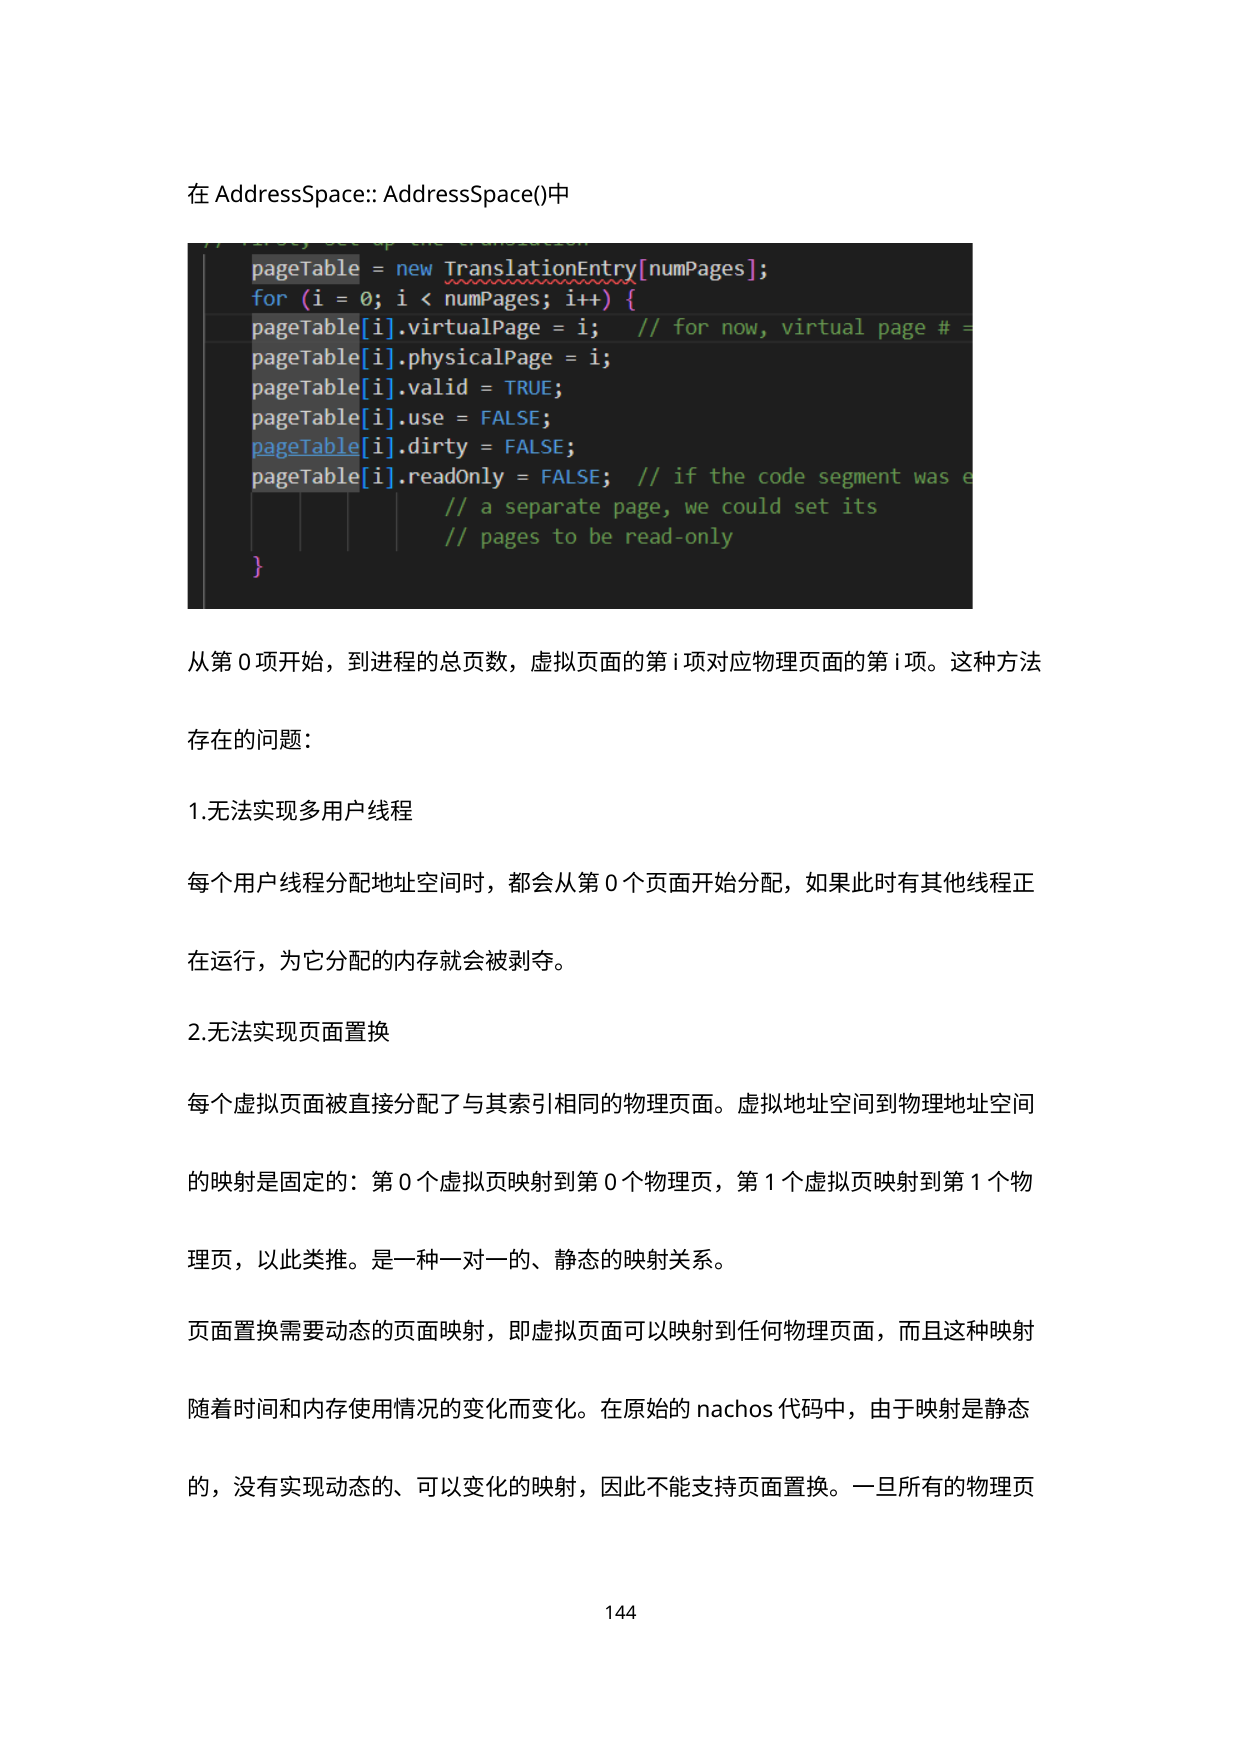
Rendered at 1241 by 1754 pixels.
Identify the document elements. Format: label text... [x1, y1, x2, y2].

text 在AddressSpace:: AddressSpace()中 [187, 160, 1053, 225]
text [187, 1297, 1053, 1518]
text 每个用户线程分配地址空间时，都会从第0个页面开始分配，如果此时有其他线程正在运行，为它分配的内存就会被剥夺。 [187, 849, 1053, 992]
text 2.无法实现页面置换 [187, 998, 1053, 1063]
text 从第0项开始，到进程的总页数，虚拟页面的第i项对应物理页面的第i项。这种方法存在的问题： [187, 628, 1053, 771]
picture [187, 243, 973, 609]
text 每个虚拟页面被直接分配了与其索引相同的物理页面。虚拟地址空间到物理地址空间的映射是固定的：第0个虚拟页映射到第0个物理页，第1个虚拟页映射到第1个物理页，以此类推。是一种一对一的、静态的映射关系。 [187, 1070, 1053, 1291]
text 1.无法实现多用户线程 [187, 777, 1053, 842]
